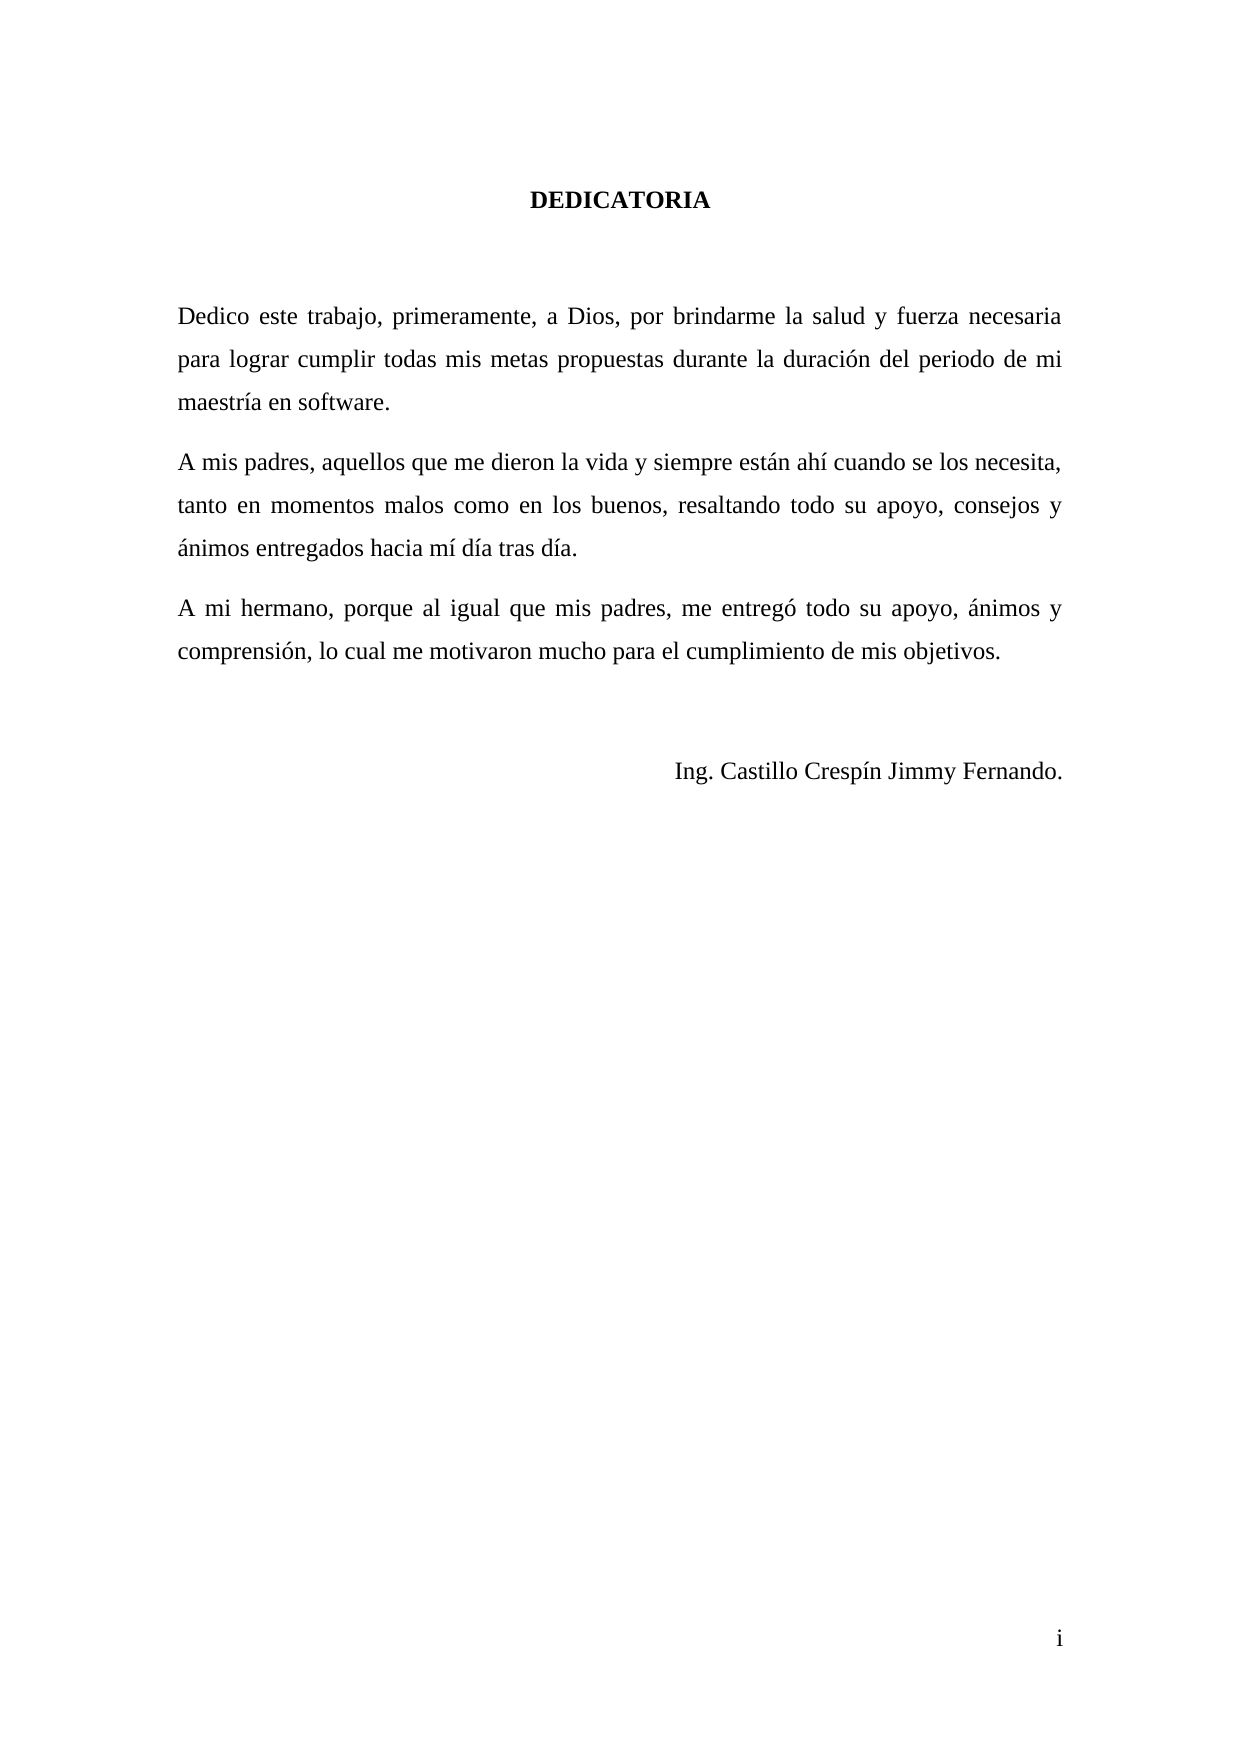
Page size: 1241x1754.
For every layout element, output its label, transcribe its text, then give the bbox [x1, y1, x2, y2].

text A mis padres, aquellos que me dieron la vida y siempre están ahí cuando se los necesita, tanto en momentos malos como en los buenos, resaltando todo su apoyo, consejos y ánimos entregados hacia mí día tras día. [177, 447, 1063, 562]
text Ing. Castillo Crespín Jimmy Fernando. [177, 756, 1063, 784]
text A mi hermano, porque al igual que mis padres, me entregó todo su apoyo, ánimos y comprensión, lo cual me motivaron mucho para el cumplimiento de mis objetivos. [177, 593, 1063, 665]
text Dedico este trabajo, primeramente, a Dios, por brindarme la salud y fuerza necesaria para lograr cumplir todas mis metas propuestas durante la duración del periodo de mi maestría en software. [177, 301, 1063, 416]
text DEDICATORIA [177, 185, 1063, 214]
